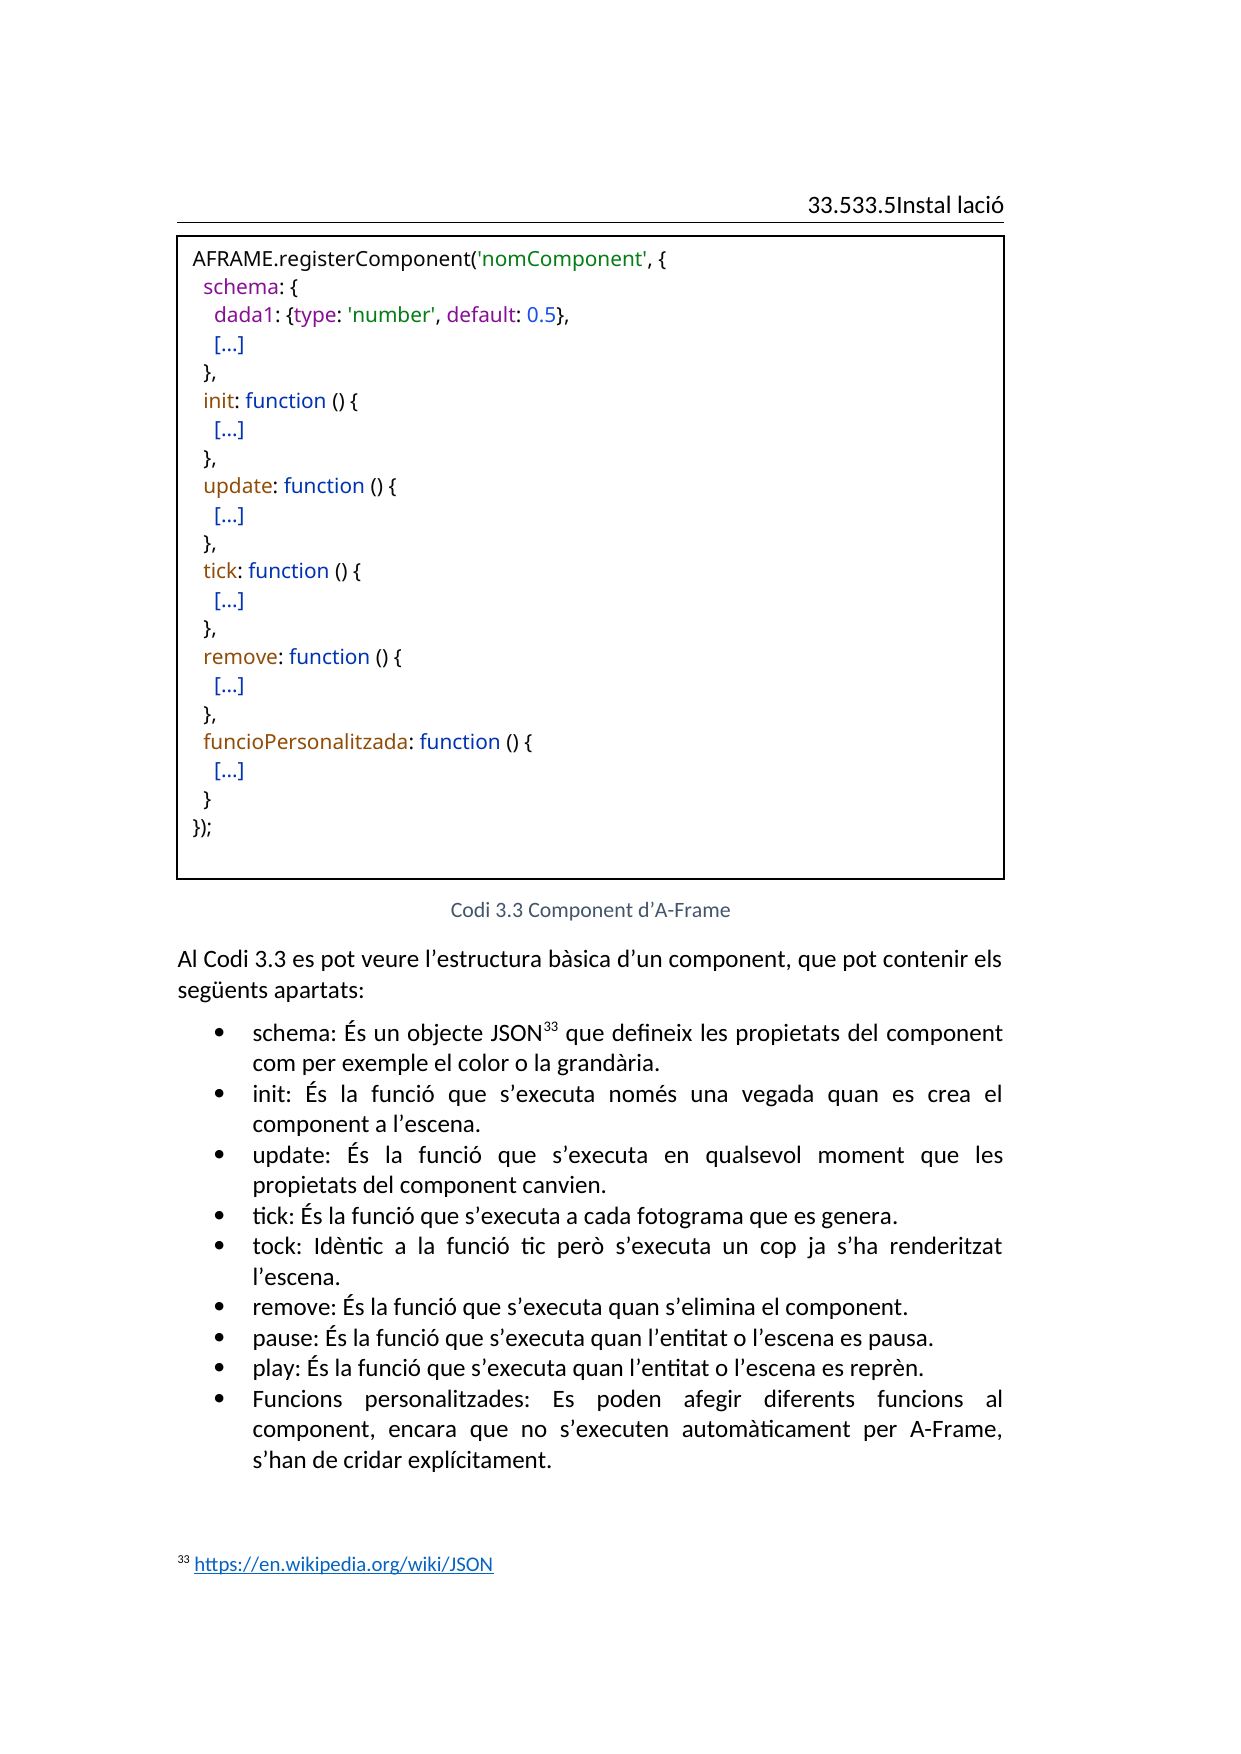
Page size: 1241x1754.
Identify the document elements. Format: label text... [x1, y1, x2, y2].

list tick: És la funció que s’executa a cada fotograma que es genera. [215, 1200, 1004, 1231]
list init: És la funció que s’executa només una vegada quan es crea el component a l’escena. [215, 1078, 1004, 1139]
list play: És la funció que s’executa quan l’entitat o l’escena es reprèn. [215, 1353, 1004, 1383]
text Al Codi 3.3 es pot veure l’estructura bàsica d’un component, que pot contenir els següents apartats: [177, 943, 1004, 1004]
list pause: És la funció que s’executa quan l’entitat o l’escena es pausa. [215, 1322, 1004, 1353]
list remove: És la funció que s’executa quan s’elimina el component. [215, 1292, 1004, 1322]
list Funcions personalitzades: Es poden afegir diferents funcions al component, encara que no s’executen automàticament per A-Frame, s’han de cridar explícitament. [215, 1383, 1004, 1475]
list schema: És un objecte JSON que defineix les propietats del component com per exemple el color o la grandària. [215, 1017, 1004, 1078]
list tock: Idèntic a la funció tic però s’executa un cop ja s’ha renderitzat l’escena. [215, 1231, 1004, 1292]
list update: És la funció que s’executa en qualsevol moment que les propietats del component canvien. [215, 1139, 1004, 1200]
text Codi 3.3 Component d’A-Frame [177, 896, 1004, 922]
